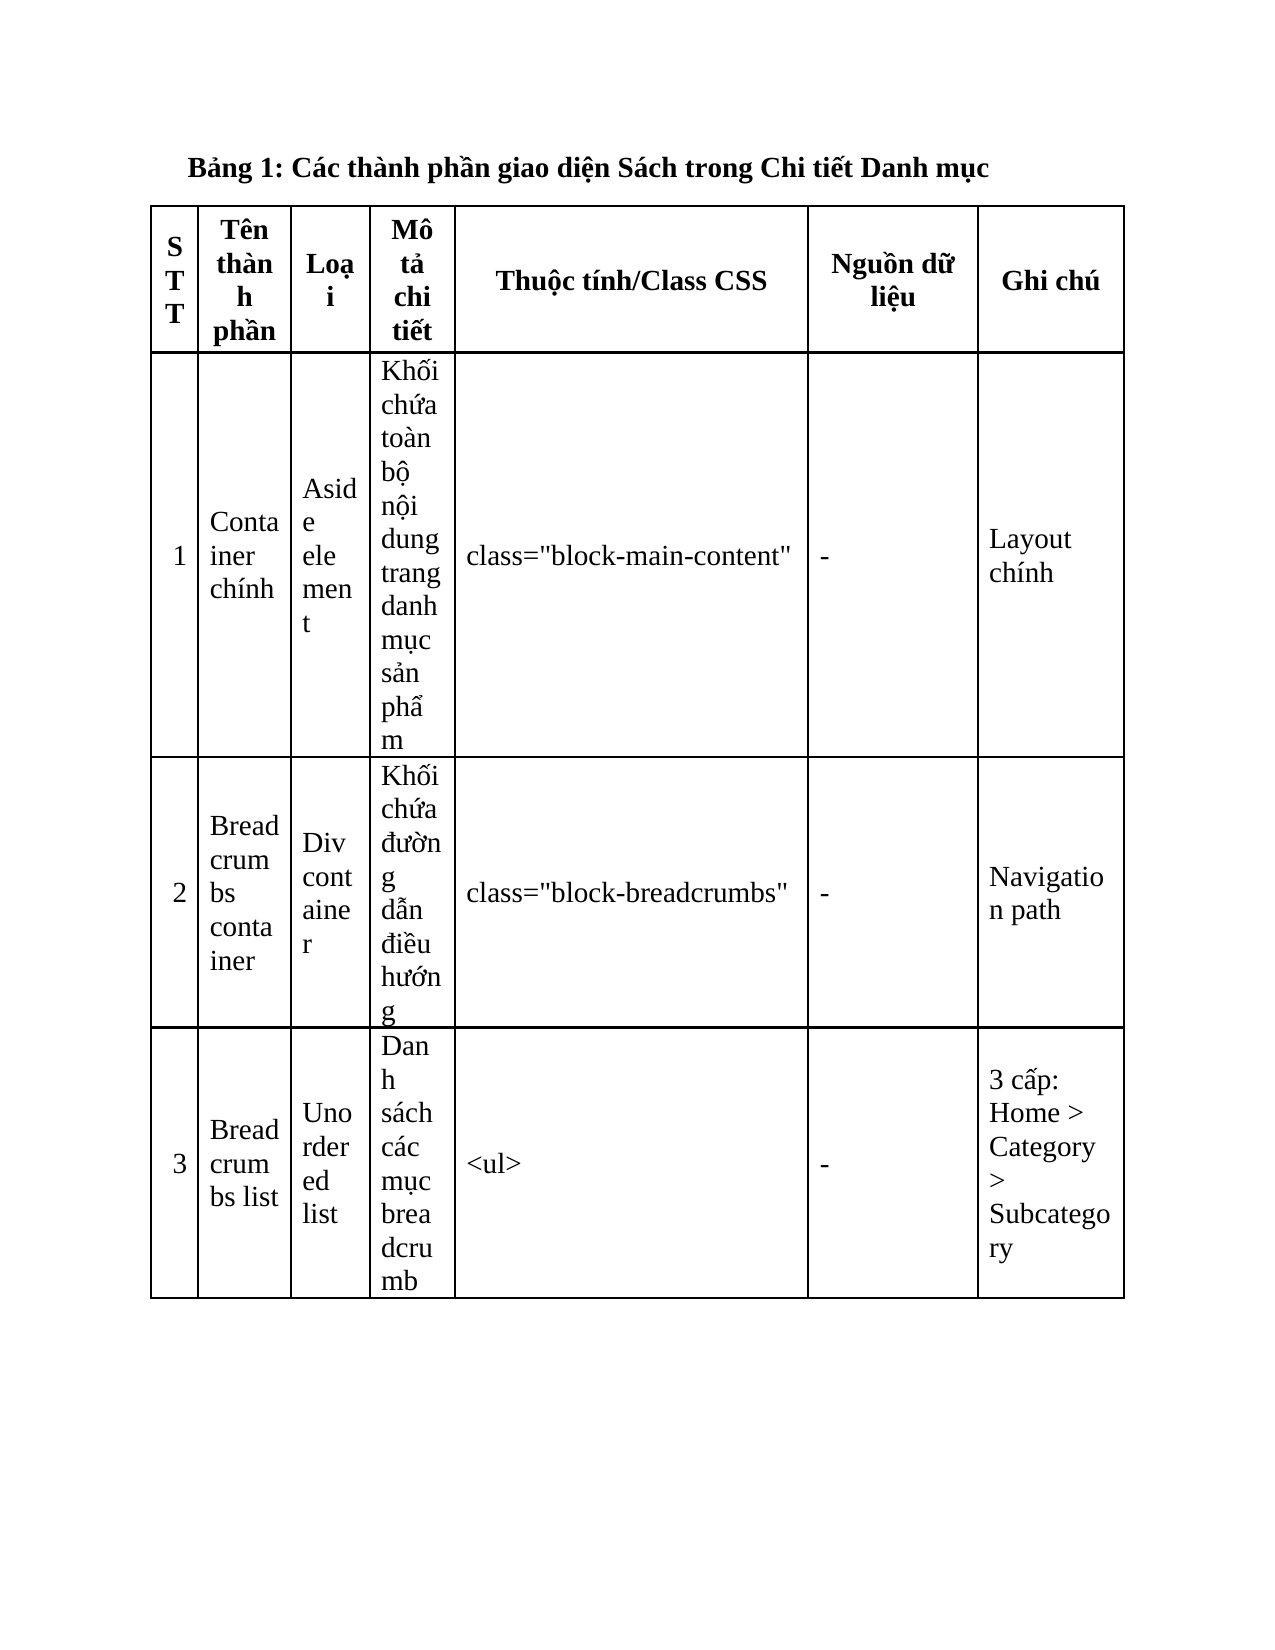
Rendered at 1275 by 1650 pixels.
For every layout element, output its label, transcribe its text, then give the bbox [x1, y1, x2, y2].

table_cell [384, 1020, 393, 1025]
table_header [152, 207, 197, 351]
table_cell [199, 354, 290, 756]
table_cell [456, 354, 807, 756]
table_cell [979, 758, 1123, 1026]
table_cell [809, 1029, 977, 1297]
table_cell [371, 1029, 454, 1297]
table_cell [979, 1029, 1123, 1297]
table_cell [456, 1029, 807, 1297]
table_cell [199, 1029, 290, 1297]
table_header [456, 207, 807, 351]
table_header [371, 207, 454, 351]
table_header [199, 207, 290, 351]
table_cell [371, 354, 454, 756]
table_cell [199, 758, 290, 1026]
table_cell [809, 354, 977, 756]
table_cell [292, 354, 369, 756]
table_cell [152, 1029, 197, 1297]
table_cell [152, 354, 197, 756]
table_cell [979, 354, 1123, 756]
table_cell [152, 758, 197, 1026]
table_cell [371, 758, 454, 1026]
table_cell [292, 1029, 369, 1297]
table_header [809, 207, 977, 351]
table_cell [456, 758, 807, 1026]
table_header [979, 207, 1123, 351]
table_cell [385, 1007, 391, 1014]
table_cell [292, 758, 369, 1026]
text Bảng 1: Các thành phần giao diện Sách trong Chi tiết Danh mục [187, 150, 1125, 183]
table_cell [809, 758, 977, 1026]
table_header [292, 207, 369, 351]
